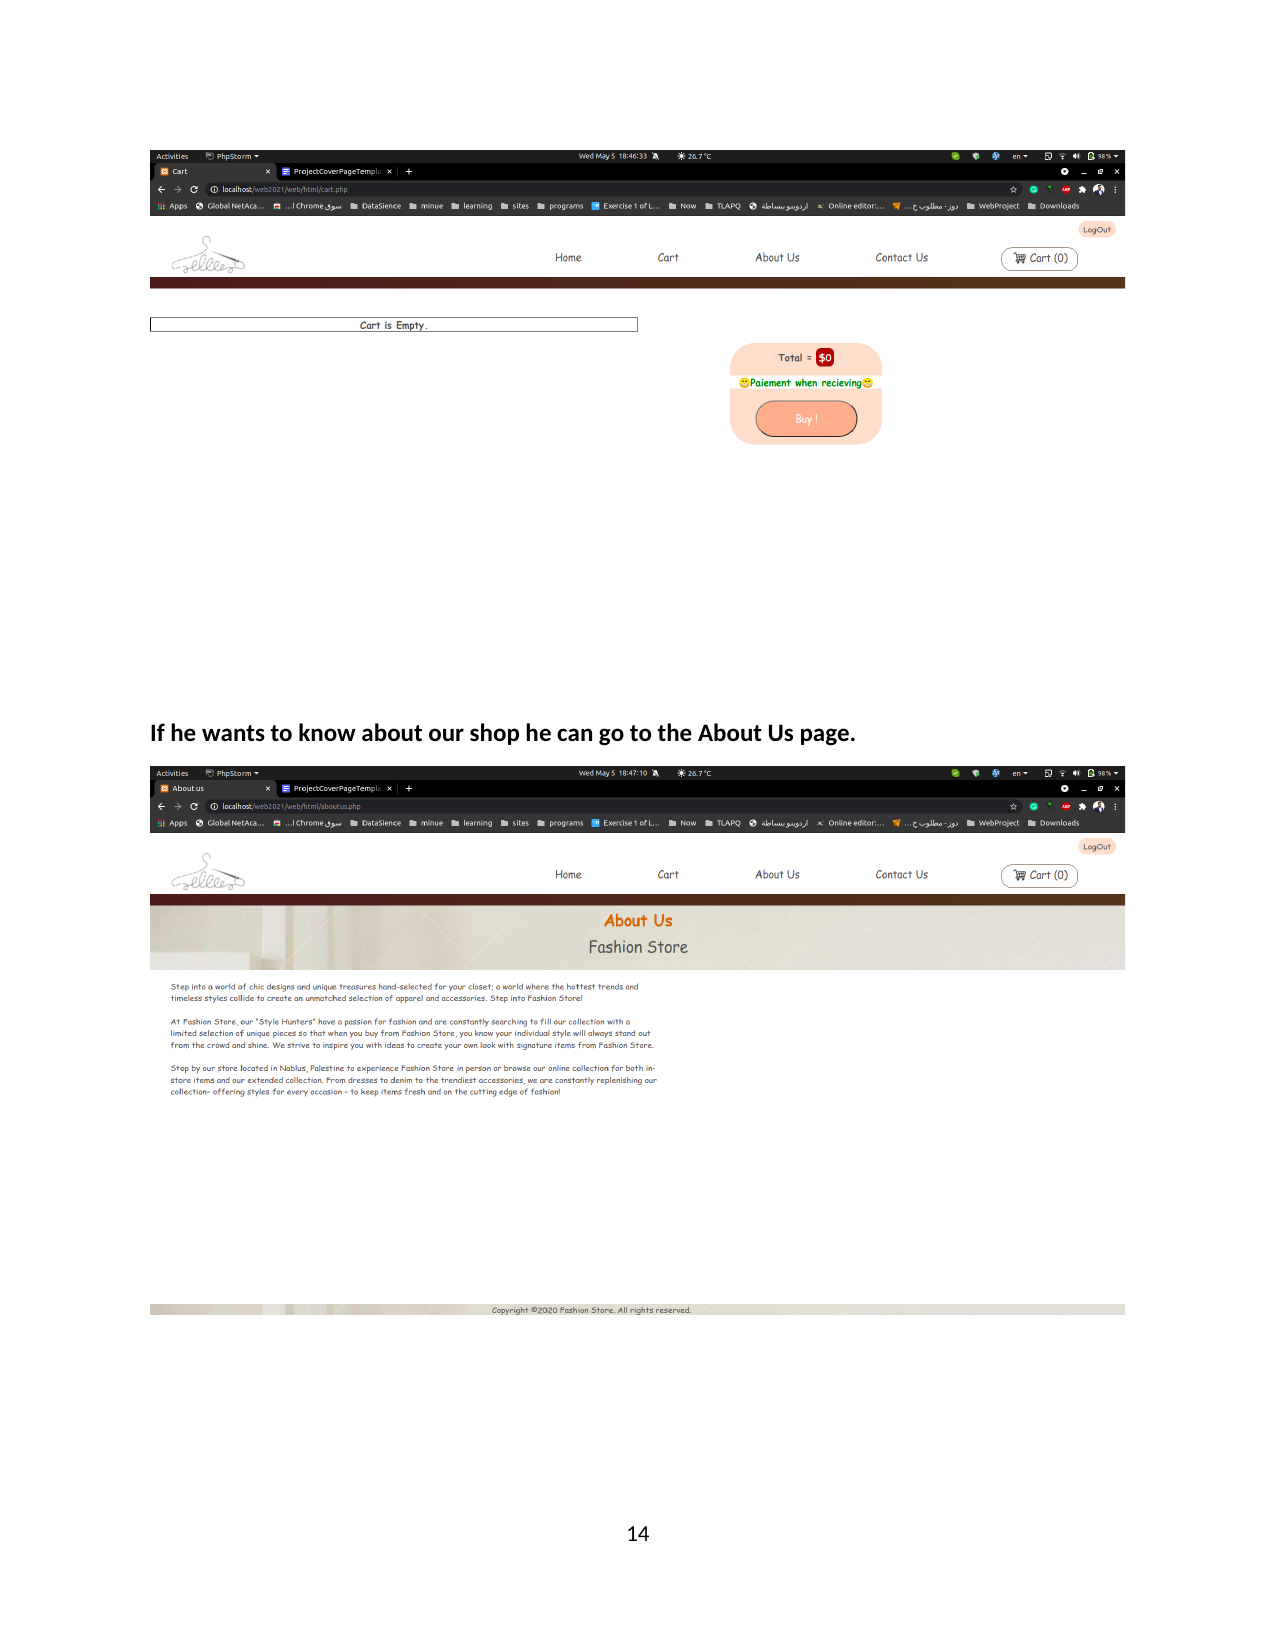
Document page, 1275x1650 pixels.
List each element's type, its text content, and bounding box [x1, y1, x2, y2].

picture [150, 150, 1125, 698]
text If he wants to know about our shop he can go to the About Us page. [150, 717, 1125, 747]
picture [150, 766, 1125, 1315]
